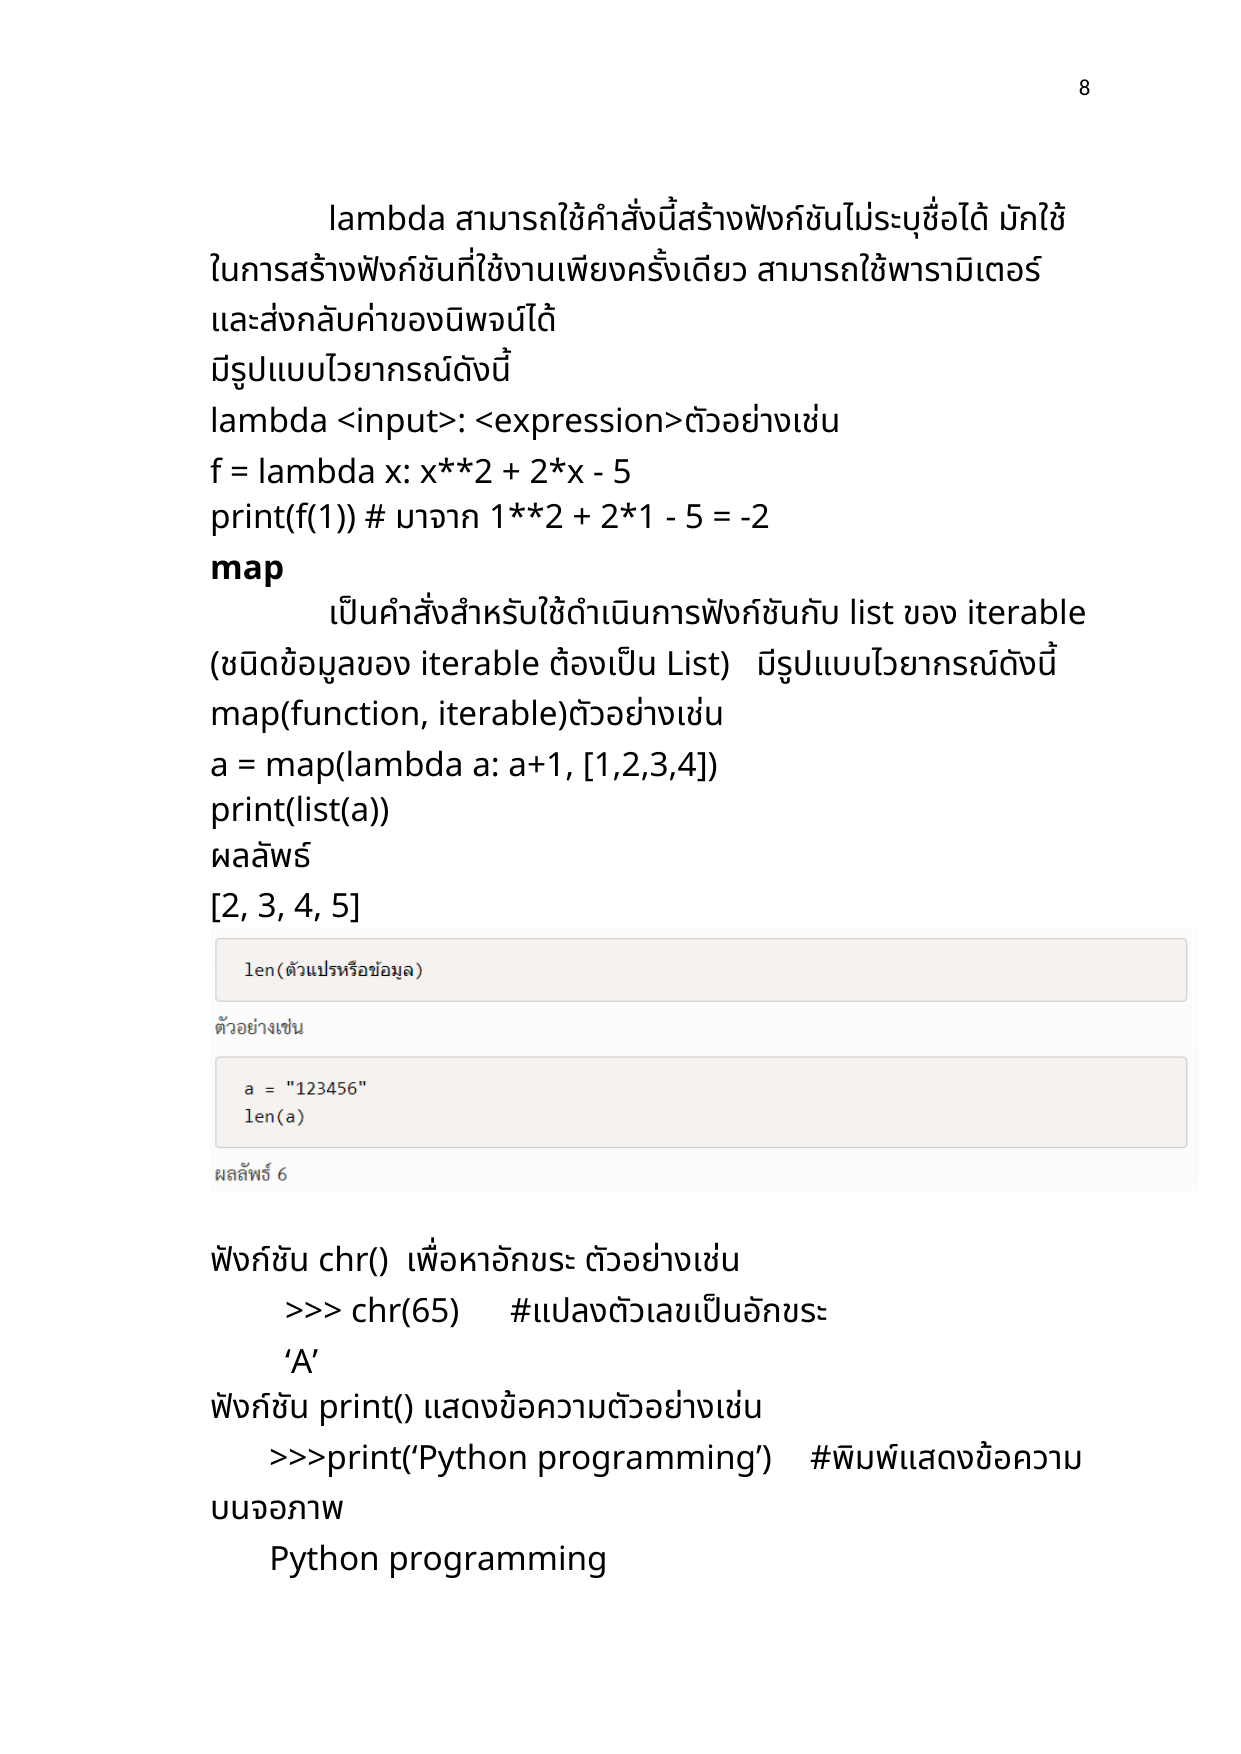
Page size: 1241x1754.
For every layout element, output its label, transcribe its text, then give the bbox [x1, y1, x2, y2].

text print(f(1)) # มาจาก 1**2 + 2*1 - 5 = -2 [210, 493, 1090, 543]
text print(list(a)) [210, 786, 1090, 832]
picture [209, 927, 1199, 1191]
text เป็นคำสั่งสำหรับใช้ดำเนินการฟังก์ชันกับ list ของ iterable (ชนิดข้อมูลของ iterable ต้องเป็น List) มีรูปแบบไวยากรณ์ดังนี้ [210, 589, 1090, 690]
text >>>print(‘Python programming’) #พิมพ์แสดงข้อความบนจอภาพ Python programming [210, 1433, 1090, 1580]
text a = map(lambda a: a+1, [1,2,3,4]) [210, 741, 1090, 786]
text map(function, iterable)ตัวอย่างเช่น [210, 690, 1090, 741]
text lambda <input>: <expression>ตัวอย่างเช่น [210, 397, 1090, 447]
text map [210, 543, 1090, 589]
text ฟังก์ชัน chr() เพื่อหาอักขระ ตัวอย่างเช่น >>> chr(65) #แปลงตัวเลขเป็นอักขระ ‘A’ ฟังก์ชัน print() แสดงข้อความตัวอย่างเช่น [210, 1236, 1090, 1433]
text มีรูปแบบไวยากรณ์ดังนี้ [210, 346, 1090, 397]
text lambda สามารถใช้คำสั่งนี้สร้างฟังก์ชันไม่ระบุชื่อได้ มักใช้ในการสร้างฟังก์ชันที่ใช้งานเพียงครั้งเดียว สามารถใช้พารามิเตอร์ และส่งกลับค่าของนิพจน์ได้ [210, 195, 1090, 346]
text [2, 3, 4, 5] [210, 882, 1090, 927]
text ผลลัพธ์ [210, 832, 1090, 882]
text f = lambda x: x**2 + 2*x - 5 [210, 447, 1090, 493]
